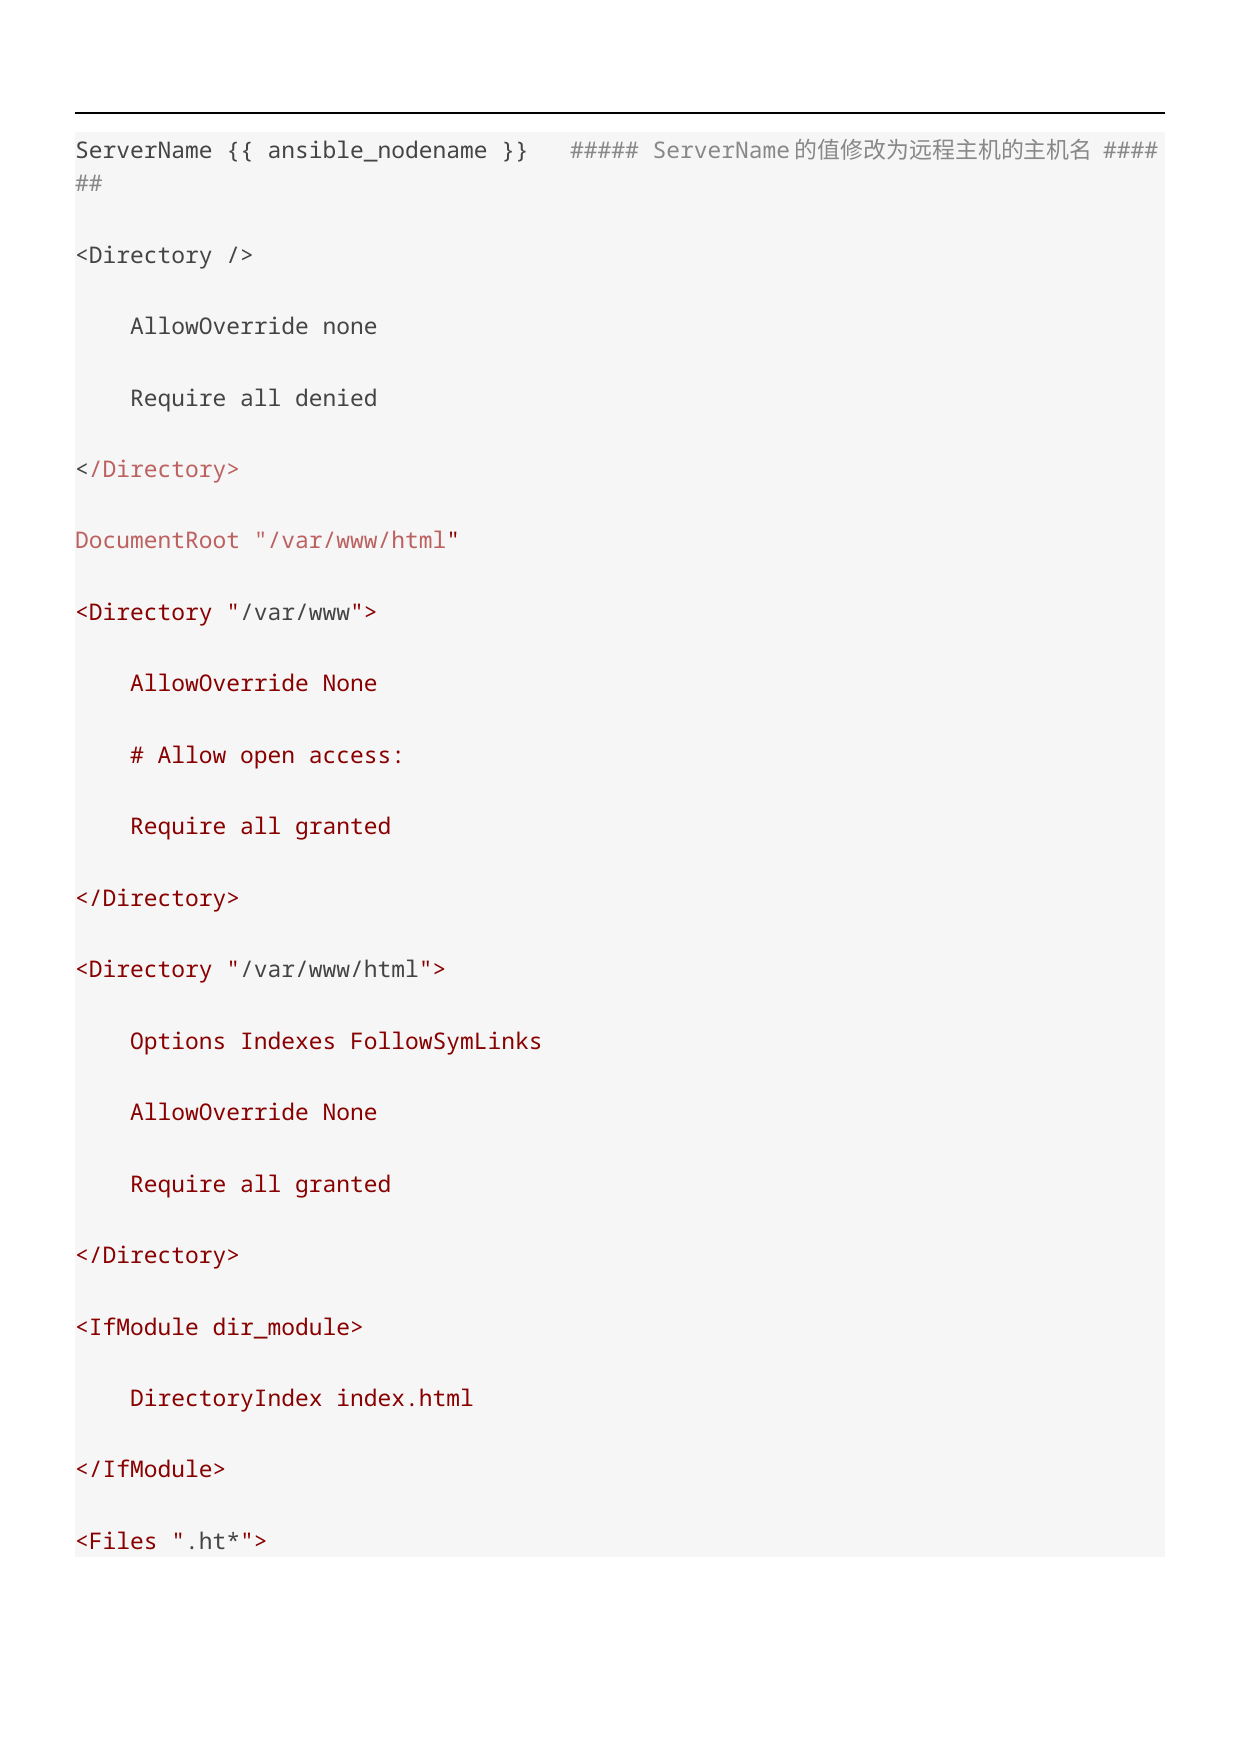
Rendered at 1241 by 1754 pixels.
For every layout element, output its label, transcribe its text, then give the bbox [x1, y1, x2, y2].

text # Allow open access: [75, 737, 1165, 771]
text <Directory /> [75, 237, 1165, 271]
text DocumentRoot "/var/www/html" [75, 523, 1165, 557]
text </IfModule> [75, 1452, 1165, 1486]
text Options Indexes FollowSymLinks [75, 1023, 1165, 1057]
text Require all denied [75, 380, 1165, 414]
text AllowOverride None [75, 666, 1165, 700]
text AllowOverride none [75, 309, 1165, 343]
text </Directory> [75, 452, 1165, 486]
text <Files ".ht*"> [75, 1523, 1165, 1557]
text Require all granted [75, 809, 1165, 843]
text DirectoryIndex index.html [75, 1381, 1165, 1414]
text Require all granted [75, 1166, 1165, 1200]
text AllowOverride None [75, 1095, 1165, 1129]
text <Directory "/var/www"> [75, 594, 1165, 628]
text <IfModule dir_module> [75, 1309, 1165, 1343]
text </Directory> [75, 1238, 1165, 1272]
text ServerName {{ ansible_nodename }} ##### ServerName的值修改为远程主机的主机名 ###### [75, 132, 1165, 200]
text </Directory> [75, 880, 1165, 914]
text <Directory "/var/www/html"> [75, 952, 1165, 986]
